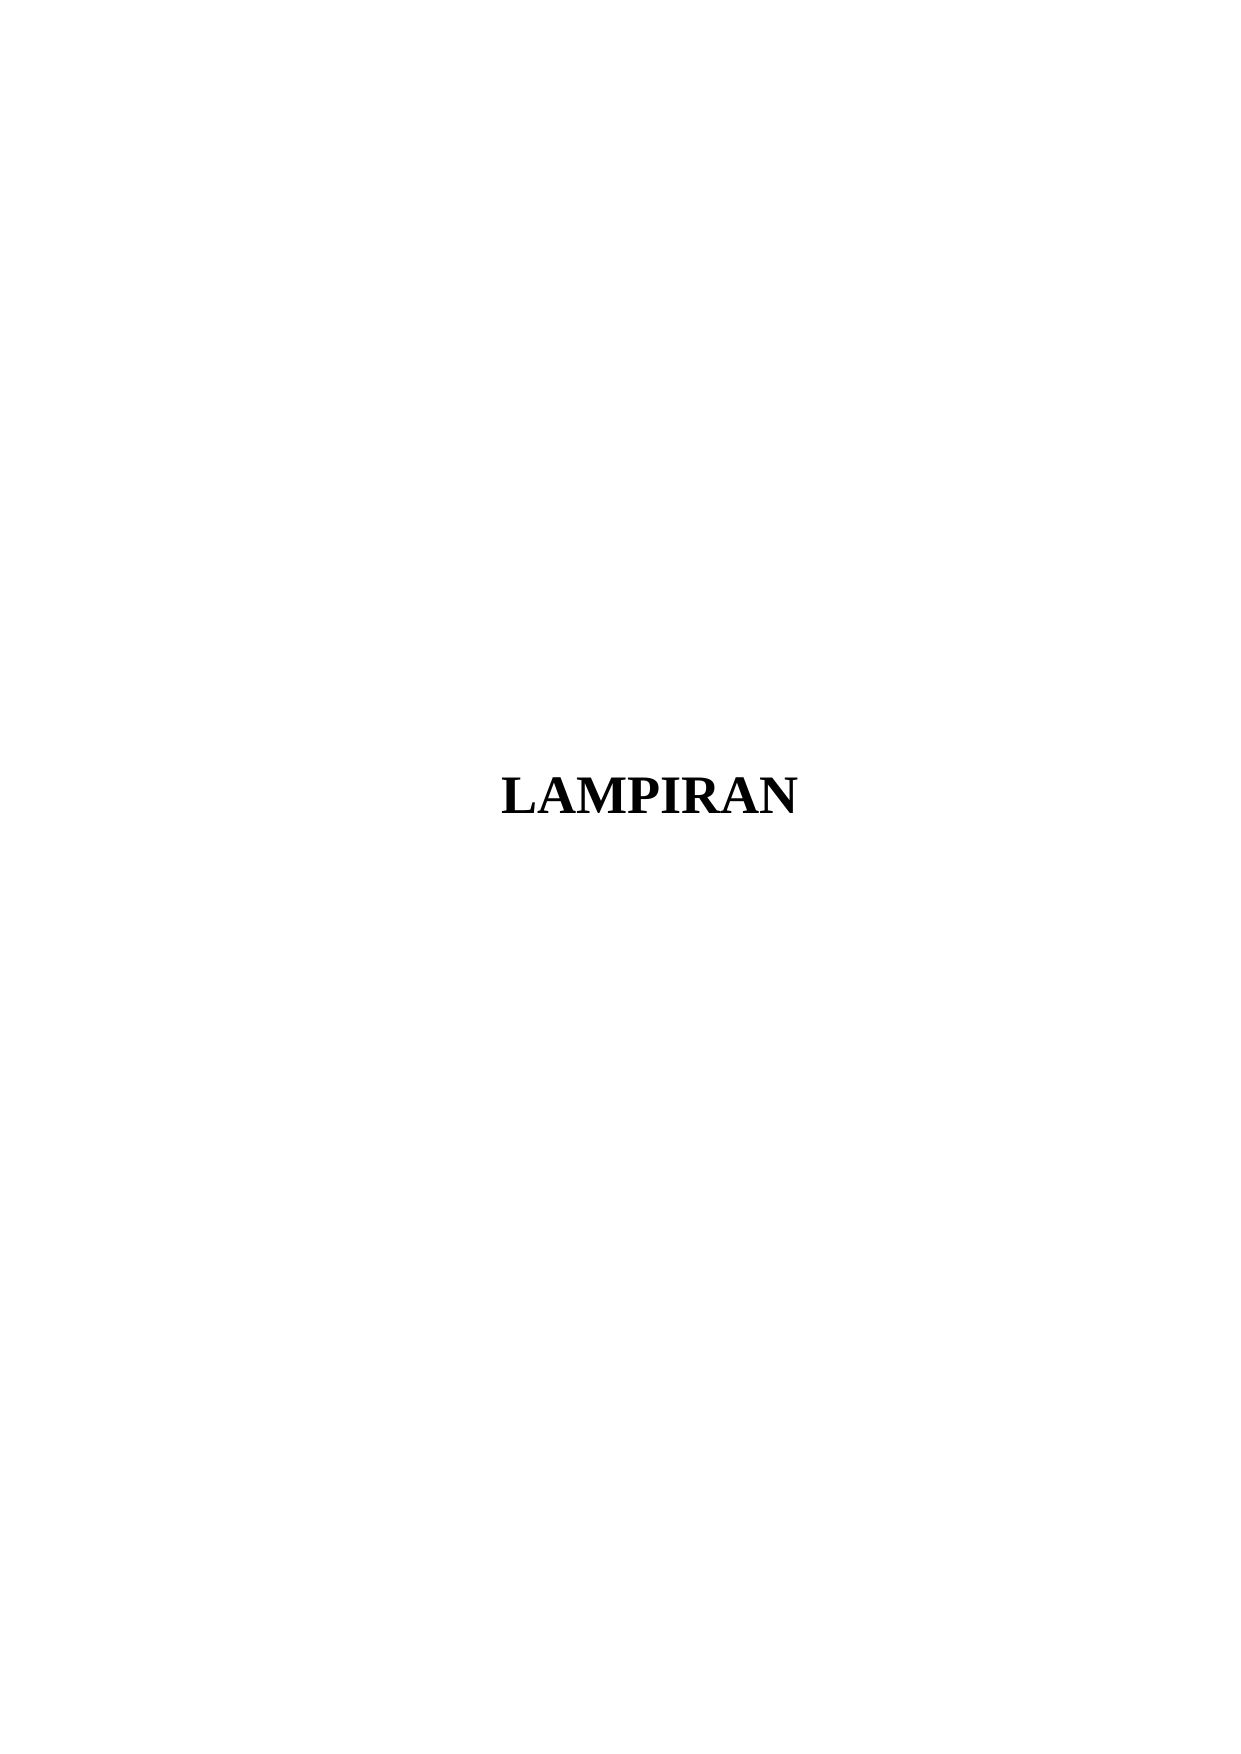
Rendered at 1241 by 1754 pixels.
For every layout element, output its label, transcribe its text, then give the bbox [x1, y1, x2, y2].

text LAMPIRAN [236, 763, 1063, 826]
